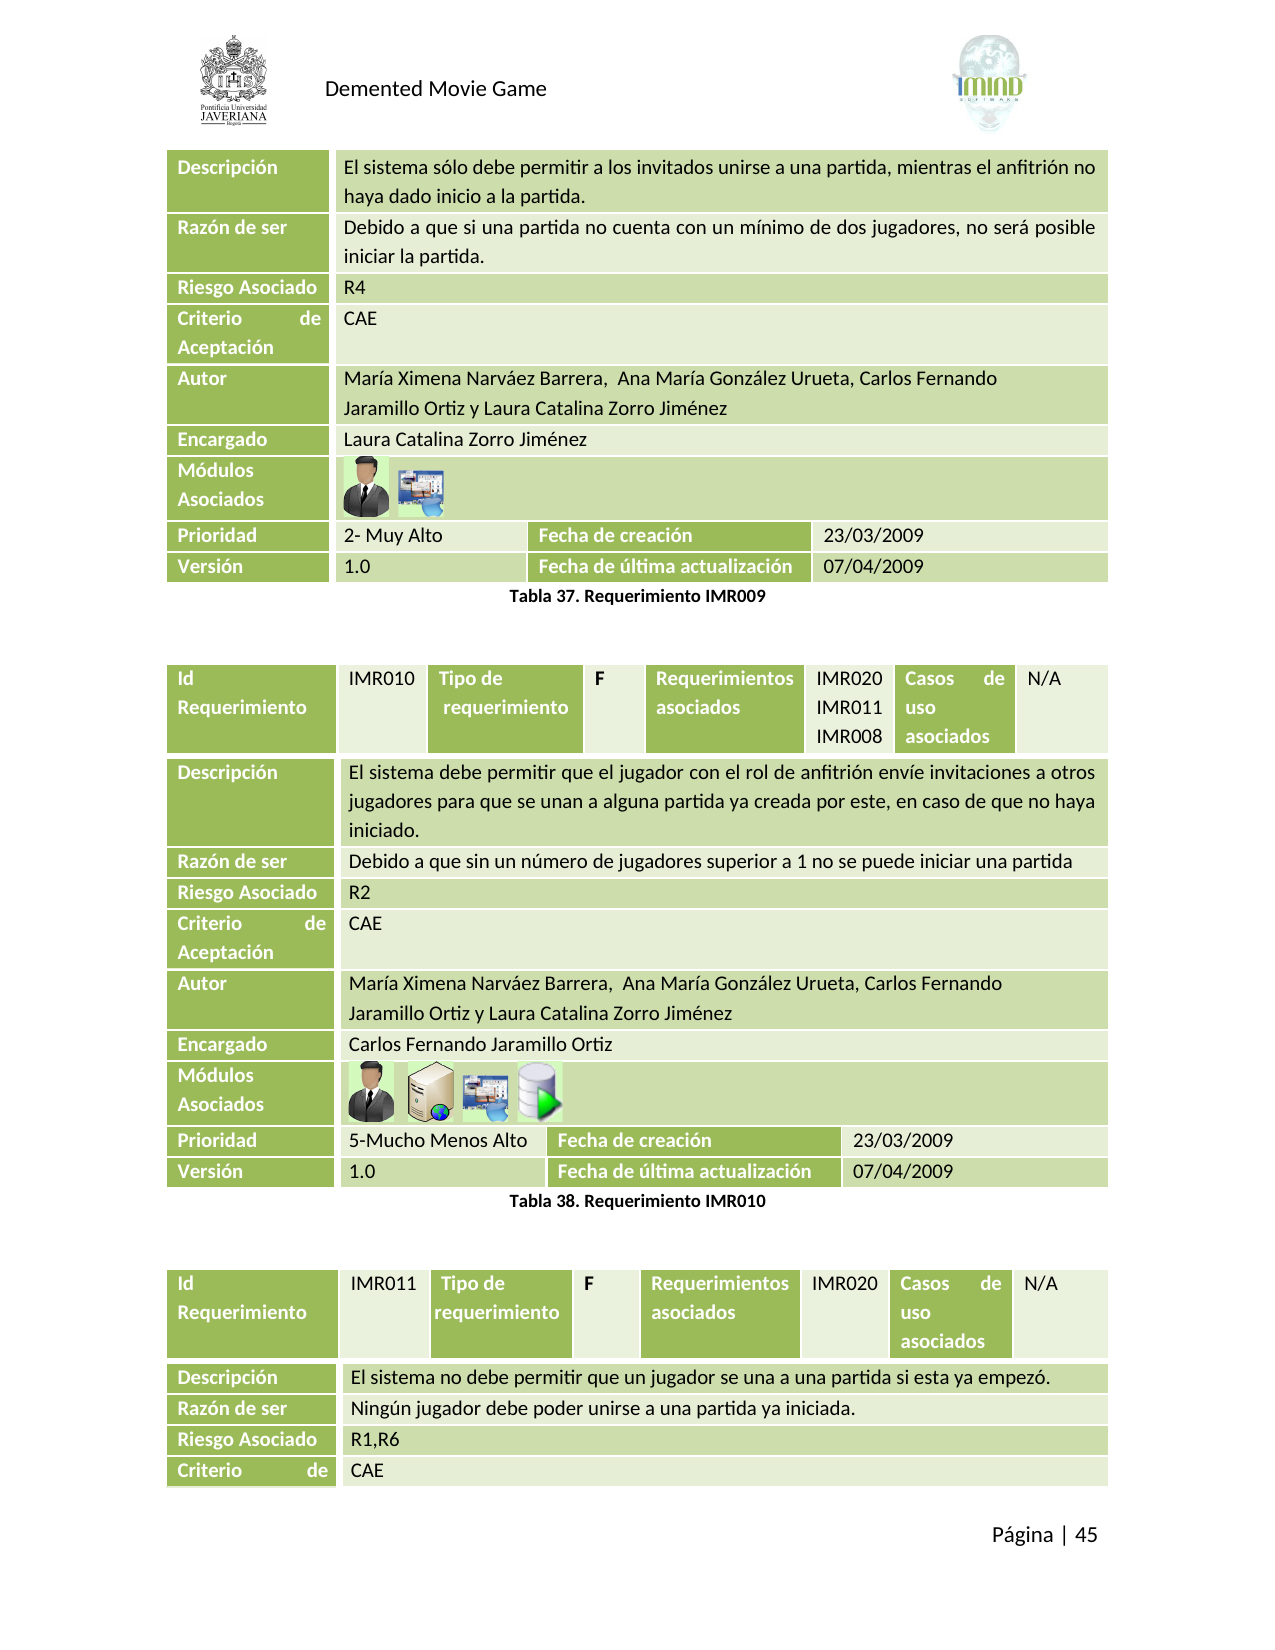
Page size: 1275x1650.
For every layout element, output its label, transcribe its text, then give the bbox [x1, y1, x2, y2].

table_cell Criterio de Aceptación [167, 305, 329, 363]
table_cell Debido a que si una partida no cuenta con un mínimo de dos jugadores, no será posible iniciar la partida. [336, 214, 1108, 272]
table_header Casos de uso asociados [895, 665, 1015, 753]
table_header IMR011 [340, 1270, 429, 1358]
table_cell Fecha de creación [547, 1127, 841, 1156]
table_cell Fecha de creación [528, 522, 811, 551]
table_cell R4 [336, 274, 1108, 303]
table_cell CAE [336, 305, 1108, 363]
table_cell CAE [343, 1457, 1108, 1486]
table_cell 2- Muy Alto [336, 522, 527, 551]
table_header Requerimientos asociados [641, 1270, 800, 1358]
table_cell 23/03/2009 [842, 1127, 1108, 1156]
picture [951, 35, 1033, 138]
table_cell Prioridad [167, 1127, 334, 1156]
table_cell Razón de ser [167, 1395, 336, 1424]
table_cell R1,R6 [343, 1426, 1108, 1455]
table_header Id Requerimiento [167, 1270, 338, 1358]
table_cell 1.0 [341, 1158, 545, 1187]
table_cell 07/04/2009 [813, 553, 1108, 582]
table_cell Fecha de última actualización [548, 1158, 841, 1187]
table_cell Versión [167, 1158, 334, 1187]
table_header Casos de uso asociados [890, 1270, 1012, 1358]
table_cell Ningún jugador debe poder unirse a una partida ya iniciada. [343, 1395, 1108, 1424]
table_header F [574, 1270, 639, 1358]
table_cell 5-Mucho Menos Alto [341, 1127, 546, 1156]
picture [343, 456, 389, 517]
table_cell Versión [167, 553, 329, 582]
table_cell Criterio de Aceptación [167, 1457, 336, 1486]
table_header IMR020 IMR011 IMR008 [806, 665, 893, 753]
table_header Tipo de requerimiento [428, 665, 583, 753]
table_cell CAE [341, 910, 1108, 968]
table_cell Riesgo Asociado [167, 879, 334, 908]
table_cell María Ximena Narváez Barrera, Ana María González Urueta, Carlos Fernando Jaramillo Ortiz y Laura Catalina Zorro Jiménez [341, 971, 1108, 1029]
table_cell El sistema sólo debe permitir a los invitados unirse a una partida, mientras el anfitrión no haya dado inicio a la partida. [336, 150, 1108, 212]
table_header Id Requerimiento [167, 665, 336, 753]
table_cell Criterio de Aceptación [167, 910, 334, 968]
table_cell Descripción [167, 150, 329, 212]
table_header Requerimientos asociados [646, 665, 804, 753]
table_header N/A [1014, 1270, 1108, 1358]
table_cell Módulos Asociados [167, 1062, 334, 1125]
table_cell [336, 457, 1108, 520]
table_cell [341, 1062, 1108, 1125]
picture [517, 1061, 563, 1122]
table_header IMR020 [802, 1270, 888, 1358]
picture [398, 470, 444, 517]
table_cell Módulos Asociados [167, 457, 329, 520]
picture [462, 1075, 509, 1122]
table_cell 1.0 [336, 553, 526, 582]
table_cell Descripción [167, 759, 334, 846]
table_cell 23/03/2009 [813, 522, 1108, 551]
table_cell Encargado [167, 426, 329, 455]
table_header Tipo de requerimiento [431, 1270, 572, 1358]
table_cell Fecha de última actualización [528, 553, 811, 582]
table_cell Debido a que sin un número de jugadores superior a 1 no se puede iniciar una partida [341, 848, 1108, 877]
table_cell María Ximena Narváez Barrera, Ana María González Urueta, Carlos Fernando Jaramillo Ortiz y Laura Catalina Zorro Jiménez [336, 366, 1108, 424]
table_cell El sistema debe permitir que el jugador con el rol de anfitrión envíe invitaciones a otros jugadores para que se unan a alguna partida ya creada por este, en caso de que no haya iniciado. [341, 759, 1108, 846]
table_header IMR010 [339, 665, 426, 753]
table_cell Descripción [167, 1364, 336, 1393]
table_header N/A [1017, 665, 1108, 753]
table_cell Laura Catalina Zorro Jiménez [336, 426, 1108, 455]
table_header F [585, 665, 644, 753]
picture [348, 1061, 394, 1122]
table_cell Razón de ser [167, 214, 329, 272]
picture [200, 35, 267, 126]
table_cell Riesgo Asociado [167, 274, 329, 303]
table_cell Riesgo Asociado [167, 1426, 336, 1455]
table_cell Prioridad [167, 522, 329, 551]
table_cell El sistema no debe permitir que un jugador se una a una partida si esta ya empezó. [343, 1364, 1108, 1393]
table_cell R2 [341, 879, 1108, 908]
table_cell Encargado [167, 1031, 334, 1060]
table_cell Carlos Fernando Jaramillo Ortiz [341, 1031, 1108, 1060]
table_cell Autor [167, 971, 334, 1029]
table_cell 07/04/2009 [843, 1158, 1108, 1187]
table_cell Autor [167, 366, 329, 424]
picture [408, 1061, 454, 1122]
table_cell Razón de ser [167, 848, 334, 877]
